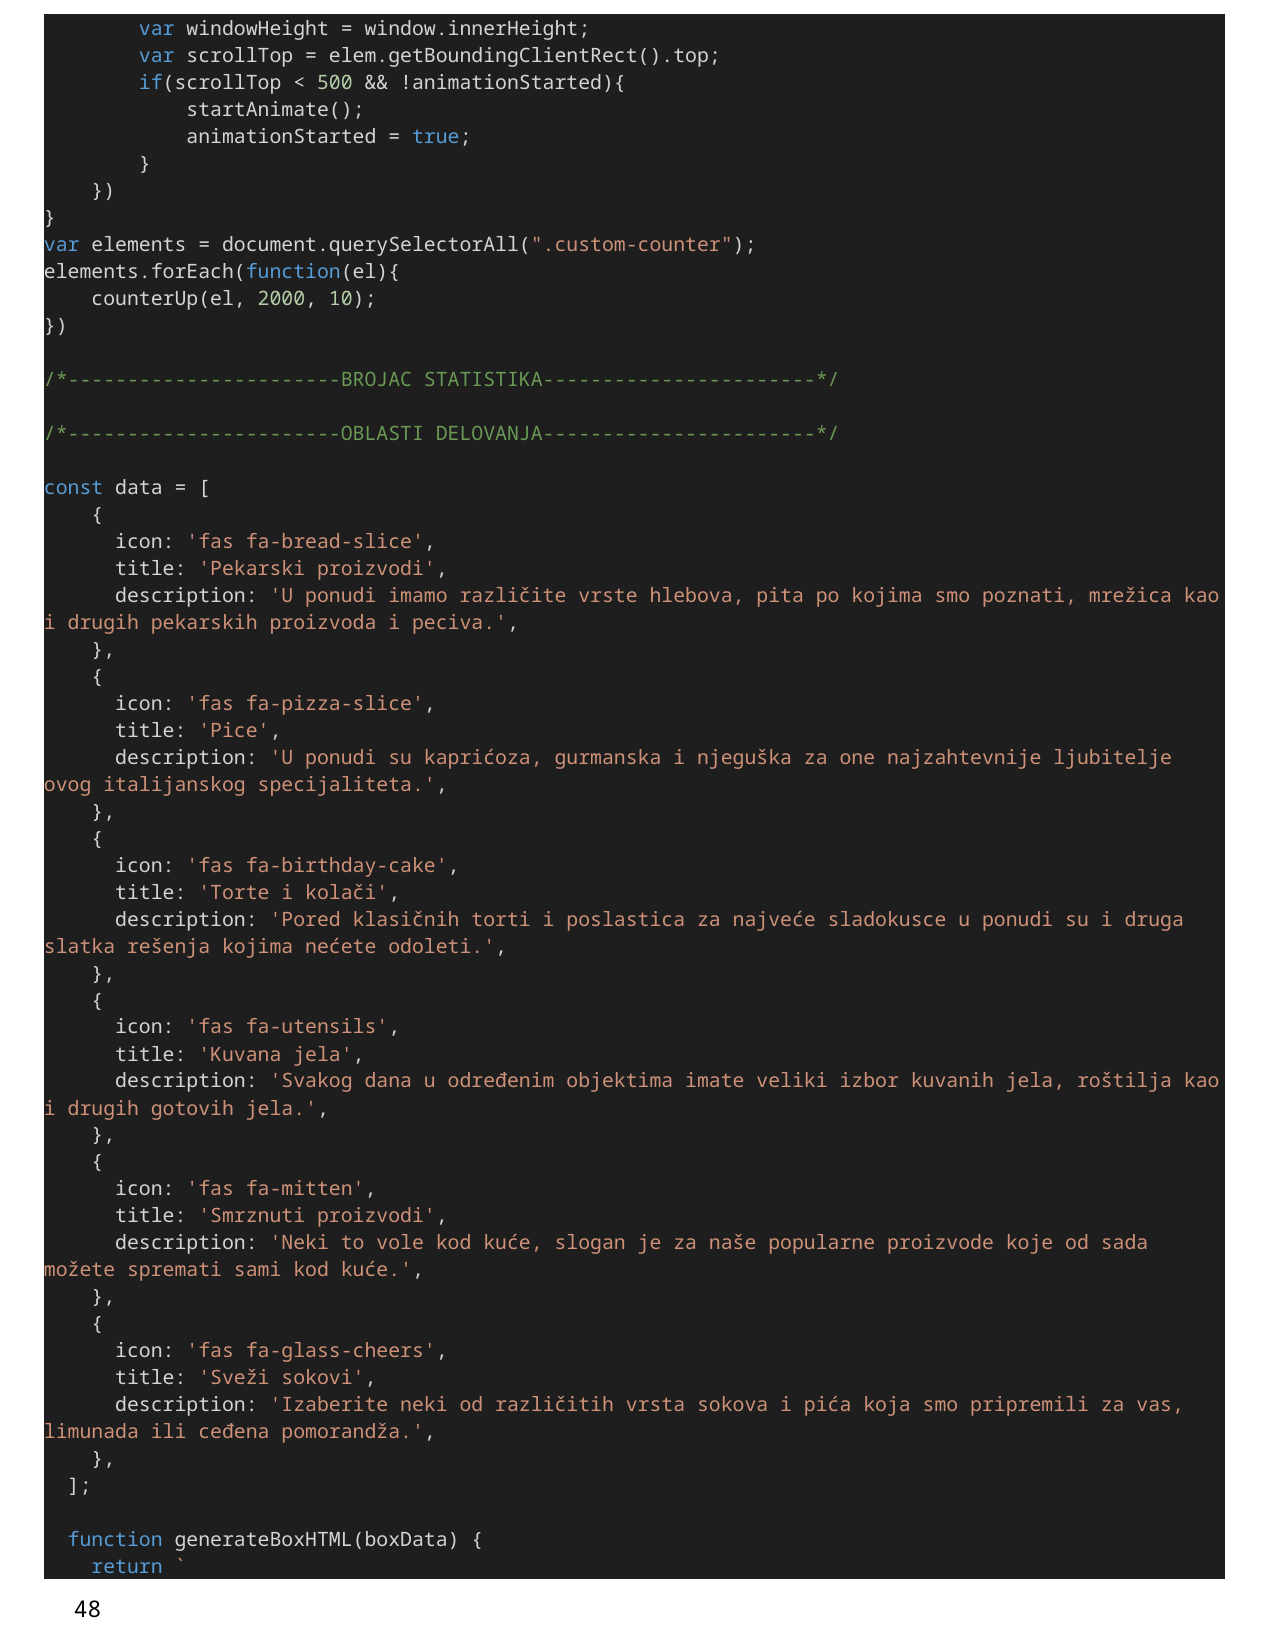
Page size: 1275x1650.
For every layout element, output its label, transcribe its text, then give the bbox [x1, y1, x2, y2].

text elements.forEach(function(el){ [44, 257, 1225, 284]
text icon: 'fas fa-utensils', [44, 1013, 1225, 1040]
text var windowHeight = window.innerHeight; [44, 14, 1225, 42]
text title: 'Pice', [44, 716, 1225, 743]
text function generateBoxHTML(boxData) { [44, 1525, 1225, 1552]
text { [44, 986, 1225, 1013]
text icon: 'fas fa-bread-slice', [44, 527, 1225, 554]
text icon: 'fas fa-mitten', [44, 1175, 1225, 1202]
text icon: 'fas fa-birthday-cake', [44, 851, 1225, 878]
text }, [44, 797, 1225, 824]
text if(scrollTop < 500 && !animationStarted){ [44, 68, 1225, 96]
text title: 'Sveži sokovi', [44, 1363, 1225, 1391]
text var elements = document.querySelectorAll(".custom-counter"); [44, 230, 1225, 257]
text const data = [ [44, 473, 1225, 500]
text description: 'Izaberite neki od različitih vrsta sokova i pića koja smo pripremili za vas, limunada ili ceđena pomorandža.', [44, 1391, 1225, 1444]
text { [44, 1309, 1225, 1337]
text }) [44, 176, 1225, 203]
text }) [44, 311, 1225, 338]
text { [44, 500, 1225, 527]
text title: 'Torte i kolači', [44, 878, 1225, 905]
text /*-----------------------OBLASTI DELOVANJA-----------------------*/ [44, 419, 1225, 446]
text { [44, 824, 1225, 851]
text description: 'U ponudi imamo različite vrste hlebova, pita po kojima smo poznati, mrežica kao i drugih pekarskih proizvoda i peciva.', [44, 581, 1225, 635]
text }, [44, 1121, 1225, 1148]
text icon: 'fas fa-pizza-slice', [44, 689, 1225, 716]
text title: 'Kuvana jela', [44, 1040, 1225, 1067]
text description: 'Neki to vole kod kuće, slogan je za naše popularne proizvode koje od sada možete spremati sami kod kuće.', [44, 1229, 1225, 1283]
text } [44, 149, 1225, 176]
text description: 'Pored klasičnih torti i poslastica za najveće sladokusce u ponudi su i druga slatka rešenja kojima nećete odoleti.', [44, 905, 1225, 959]
text title: 'Smrznuti proizvodi', [44, 1202, 1225, 1229]
text }, [44, 1444, 1225, 1471]
text description: 'U ponudi su kaprićoza, gurmanska i njeguška za one najzahtevnije ljubitelje ovog italijanskog specijaliteta.', [44, 743, 1225, 797]
text description: 'Svakog dana u određenim objektima imate veliki izbor kuvanih jela, roštilja kao i drugih gotovih jela.', [44, 1067, 1225, 1121]
text } [44, 203, 1225, 230]
text var scrollTop = elem.getBoundingClientRect().top; [44, 42, 1225, 68]
text }, [44, 959, 1225, 986]
text startAnimate(); [44, 96, 1225, 122]
text title: 'Pekarski proizvodi', [44, 554, 1225, 581]
text /*-----------------------BROJAC STATISTIKA-----------------------*/ [44, 365, 1225, 392]
text counterUp(el, 2000, 10); [44, 284, 1225, 311]
text { [44, 662, 1225, 689]
text }, [44, 635, 1225, 662]
text ]; [44, 1471, 1225, 1498]
text animationStarted = true; [44, 122, 1225, 149]
text { [44, 1148, 1225, 1175]
text return ` [44, 1552, 1225, 1579]
text icon: 'fas fa-glass-cheers', [44, 1337, 1225, 1363]
text }, [44, 1283, 1225, 1309]
